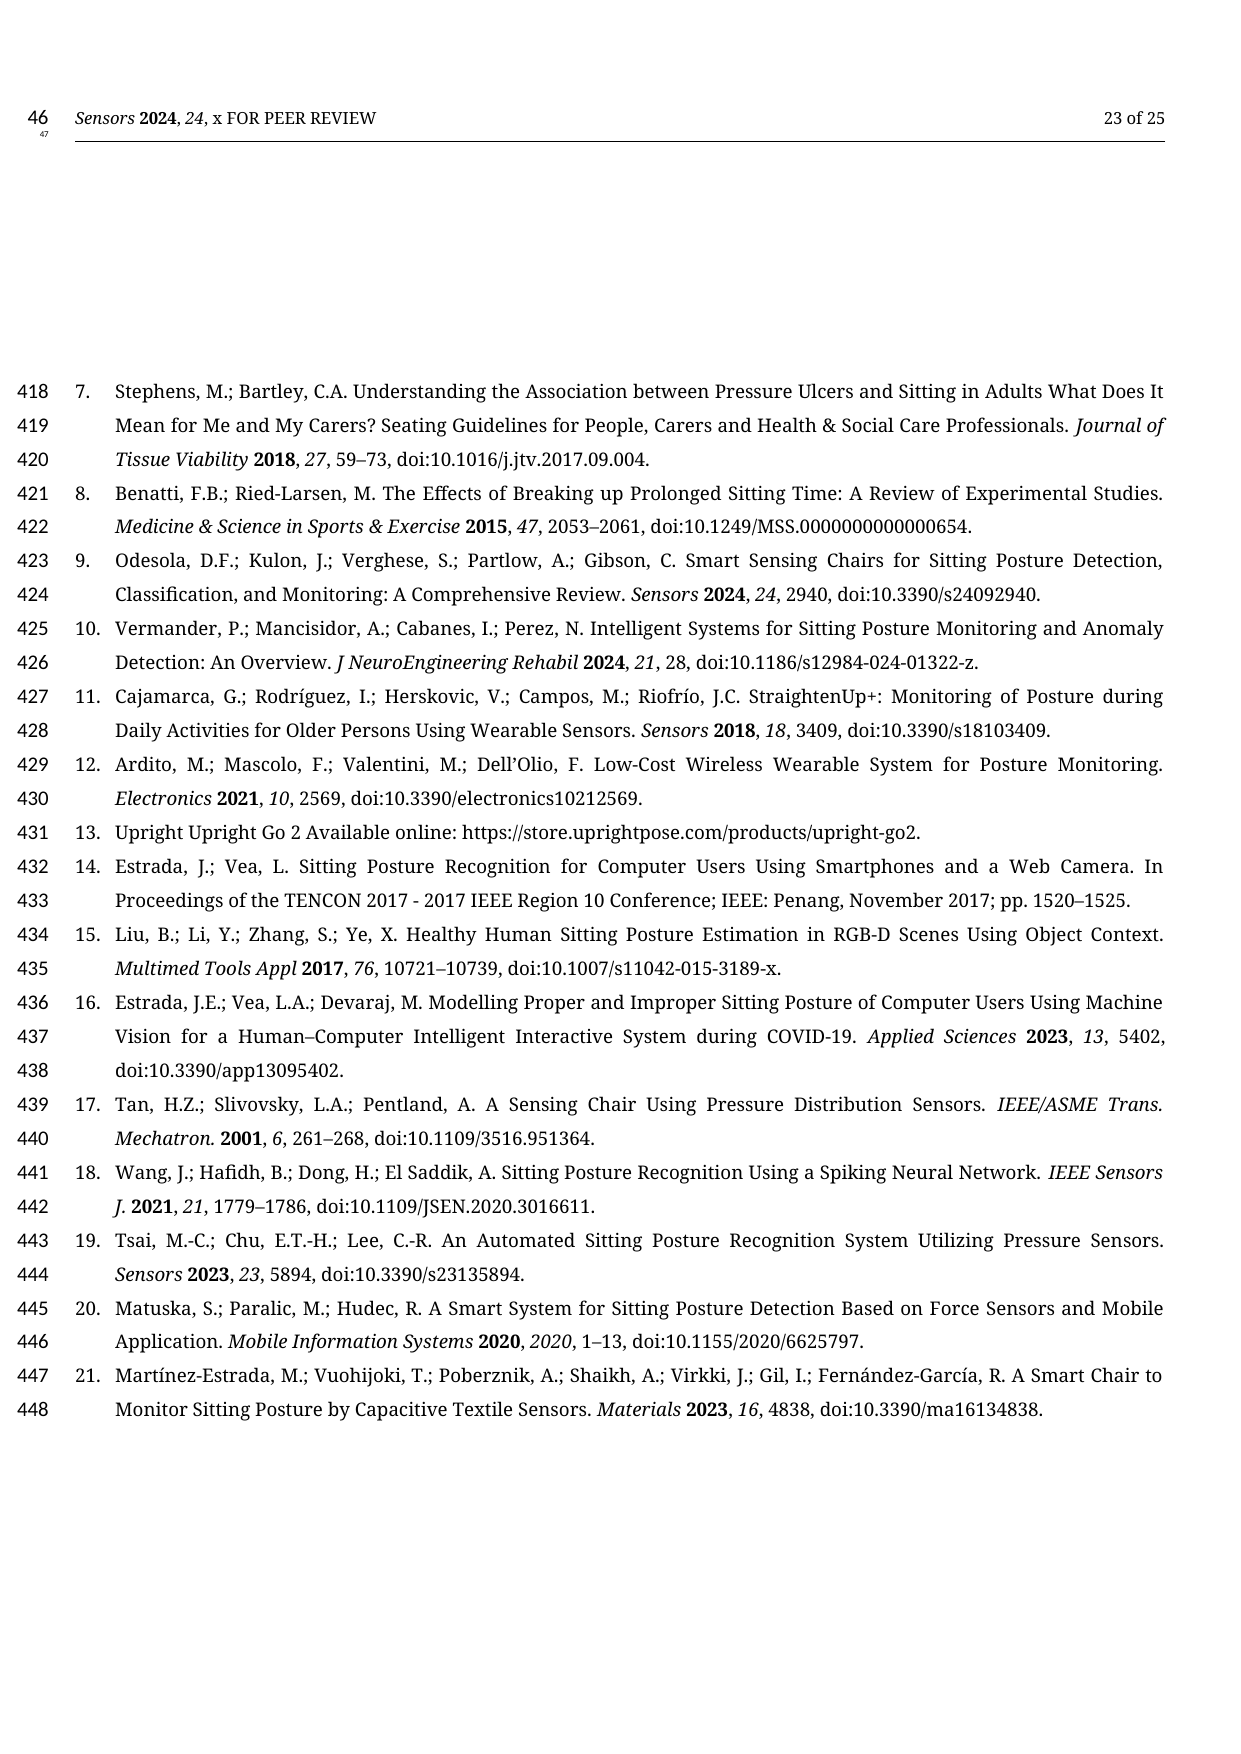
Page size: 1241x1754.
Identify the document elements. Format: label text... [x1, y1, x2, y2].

text 13. Upright Upright Go 2 Available online: https://store.uprightpose.com/products/upright-go2. [75, 815, 1165, 849]
text 11. Cajamarca, G.; Rodríguez, I.; Herskovic, V.; Campos, M.; Riofrío, J.C. StraightenUp+: Monitoring of Posture during Daily Activities for Older Persons Using Wearable Sensors. Sensors 2018, 18, 3409, doi:10.3390/s18103409. [75, 679, 1165, 747]
text 14. Estrada, J.; Vea, L. Sitting Posture Recognition for Computer Users Using Smartphones and a Web Camera. In Proceedings of the TENCON 2017 - 2017 IEEE Region 10 Conference; IEEE: Penang, November 2017; pp. 1520–1525. [75, 849, 1165, 917]
text 20. Matuska, S.; Paralic, M.; Hudec, R. A Smart System for Sitting Posture Detection Based on Force Sensors and Mobile Application. Mobile Information Systems 2020, 2020, 1–13, doi:10.1155/2020/6625797. [75, 1291, 1165, 1358]
text 16. Estrada, J.E.; Vea, L.A.; Devaraj, M. Modelling Proper and Improper Sitting Posture of Computer Users Using Machine Vision for a Human–Computer Intelligent Interactive System during COVID-19. Applied Sciences 2023, 13, 5402, doi:10.3390/app13095402. [75, 985, 1165, 1087]
text 17. Tan, H.Z.; Slivovsky, L.A.; Pentland, A. A Sensing Chair Using Pressure Distribution Sensors. IEEE/ASME Trans. Mechatron. 2001, 6, 261–268, doi:10.1109/3516.951364. [75, 1087, 1165, 1155]
text 9. Odesola, D.F.; Kulon, J.; Verghese, S.; Partlow, A.; Gibson, C. Smart Sensing Chairs for Sitting Posture Detection, Classification, and Monitoring: A Comprehensive Review. Sensors 2024, 24, 2940, doi:10.3390/s24092940. [75, 543, 1165, 611]
text 15. Liu, B.; Li, Y.; Zhang, S.; Ye, X. Healthy Human Sitting Posture Estimation in RGB-D Scenes Using Object Context. Multimed Tools Appl 2017, 76, 10721–10739, doi:10.1007/s11042-015-3189-x. [75, 917, 1165, 985]
text 10. Vermander, P.; Mancisidor, A.; Cabanes, I.; Perez, N. Intelligent Systems for Sitting Posture Monitoring and Anomaly Detection: An Overview. J NeuroEngineering Rehabil 2024, 21, 28, doi:10.1186/s12984-024-01322-z. [75, 611, 1165, 679]
text 12. Ardito, M.; Mascolo, F.; Valentini, M.; Dell’Olio, F. Low-Cost Wireless Wearable System for Posture Monitoring. Electronics 2021, 10, 2569, doi:10.3390/electronics10212569. [75, 747, 1165, 815]
text 18. Wang, J.; Hafidh, B.; Dong, H.; El Saddik, A. Sitting Posture Recognition Using a Spiking Neural Network. IEEE Sensors J. 2021, 21, 1779–1786, doi:10.1109/JSEN.2020.3016611. [75, 1155, 1165, 1223]
text 19. Tsai, M.-C.; Chu, E.T.-H.; Lee, C.-R. An Automated Sitting Posture Recognition System Utilizing Pressure Sensors. Sensors 2023, 23, 5894, doi:10.3390/s23135894. [75, 1223, 1165, 1291]
text 8. Benatti, F.B.; Ried-Larsen, M. The Effects of Breaking up Prolonged Sitting Time: A Review of Experimental Studies. Medicine & Science in Sports & Exercise 2015, 47, 2053–2061, doi:10.1249/MSS.0000000000000654. [75, 476, 1165, 543]
text 21. Martínez-Estrada, M.; Vuohijoki, T.; Poberznik, A.; Shaikh, A.; Virkki, J.; Gil, I.; Fernández-García, R. A Smart Chair to Monitor Sitting Posture by Capacitive Textile Sensors. Materials 2023, 16, 4838, doi:10.3390/ma16134838. [75, 1358, 1165, 1426]
text 7. Stephens, M.; Bartley, C.A. Understanding the Association between Pressure Ulcers and Sitting in Adults What Does It Mean for Me and My Carers? Seating Guidelines for People, Carers and Health & Social Care Professionals. Journal of Tissue Viability 2018, 27, 59–73, doi:10.1016/j.jtv.2017.09.004. [75, 374, 1165, 476]
